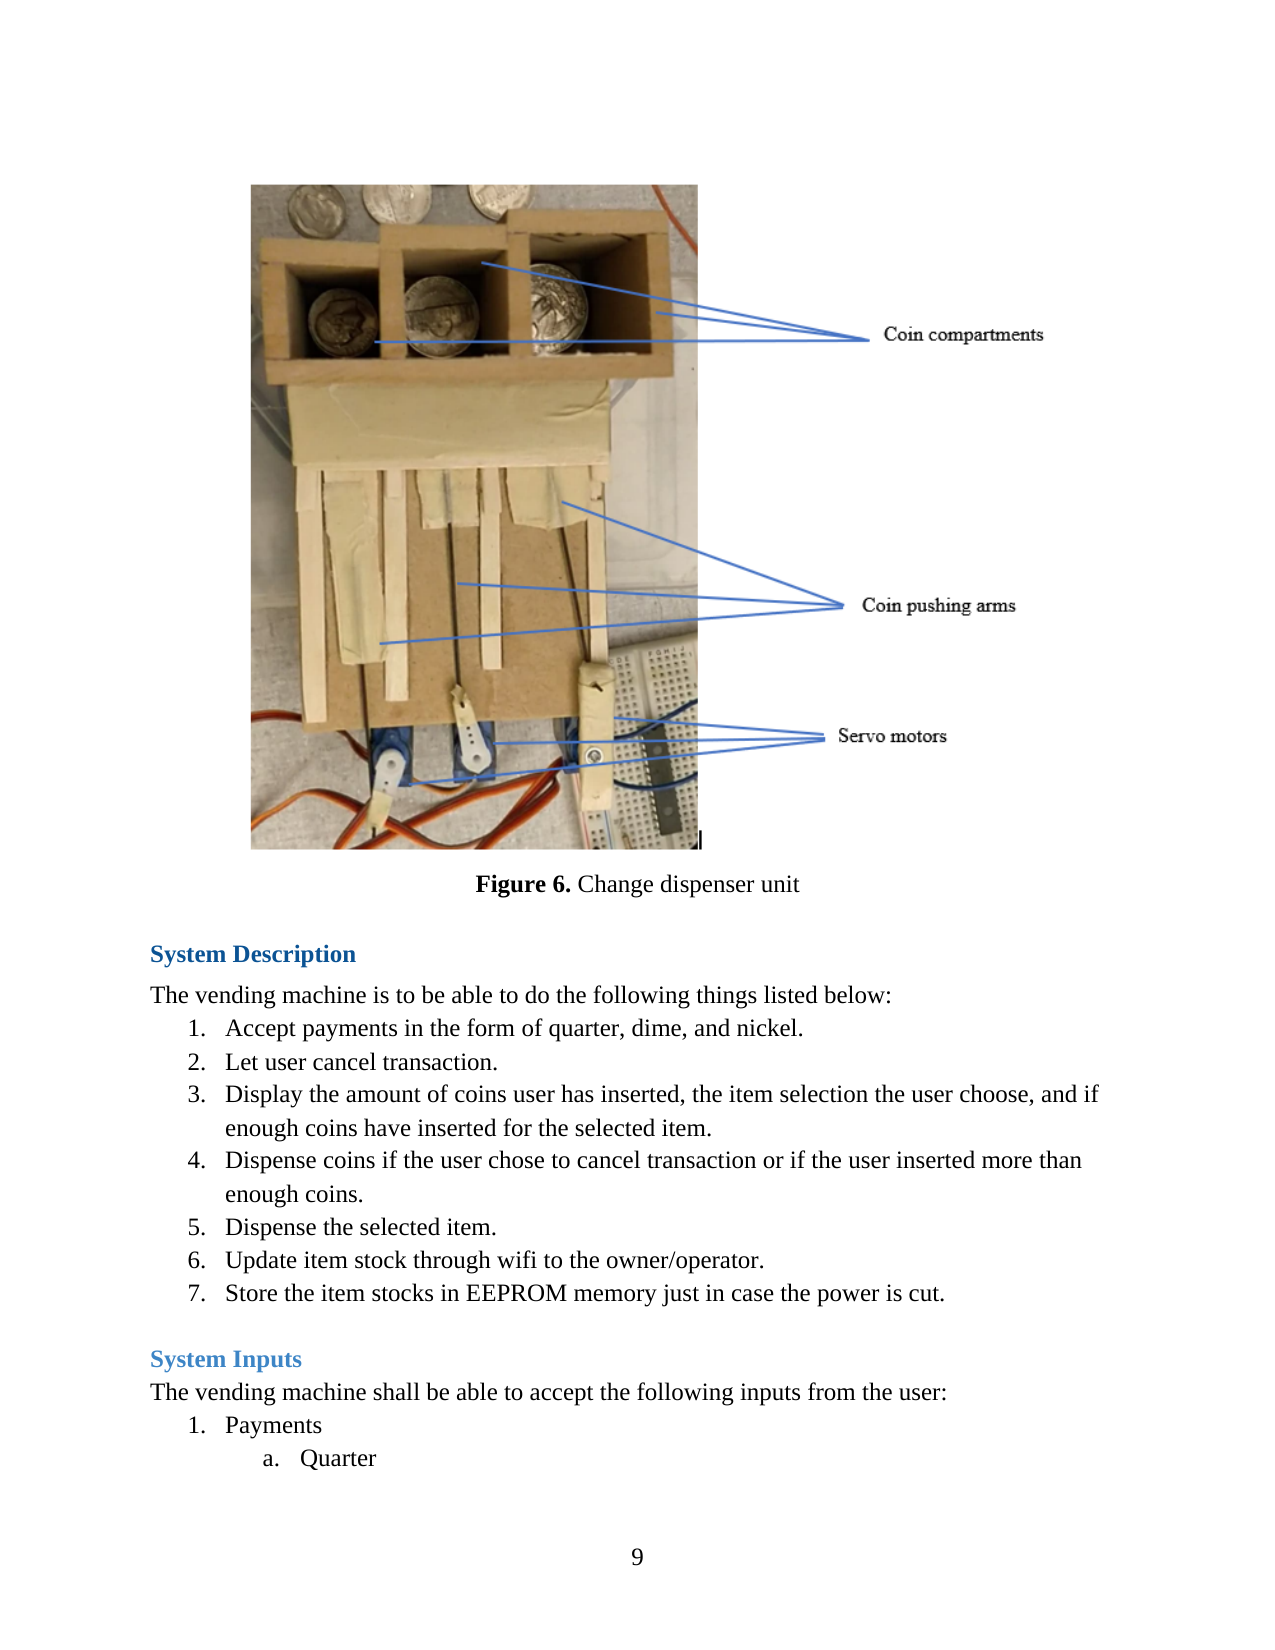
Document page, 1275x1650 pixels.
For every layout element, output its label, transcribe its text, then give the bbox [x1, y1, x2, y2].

list Dispense the selected item. [187, 1212, 1125, 1240]
list Quarter [262, 1443, 1125, 1472]
text The vending machine shall be able to accept the following inputs from the user: [150, 1377, 1125, 1406]
list Payments [187, 1410, 1125, 1438]
list Accept payments in the form of quarter, dime, and nickel. [187, 1013, 1125, 1042]
text Figure 6. Change dispenser unit [150, 869, 1125, 897]
text The vending machine is to be able to do the following things listed below: [150, 981, 1125, 1009]
list Let user cancel transaction. [187, 1047, 1125, 1075]
picture [223, 150, 1052, 865]
list Display the amount of coins user has inserted, the item selection the user choose, and if enough coins have inserted for the selected item. [187, 1079, 1125, 1141]
subtitle System Inputs [150, 1344, 1125, 1372]
subtitle System Description [150, 939, 1125, 968]
list Dispense coins if the user chose to cancel transaction or if the user inserted more than enough coins. [187, 1146, 1125, 1207]
list Store the item stocks in EEPROM memory just in case the power is cut. [187, 1278, 1125, 1306]
list Update item stock through wifi to the owner/operator. [187, 1245, 1125, 1273]
